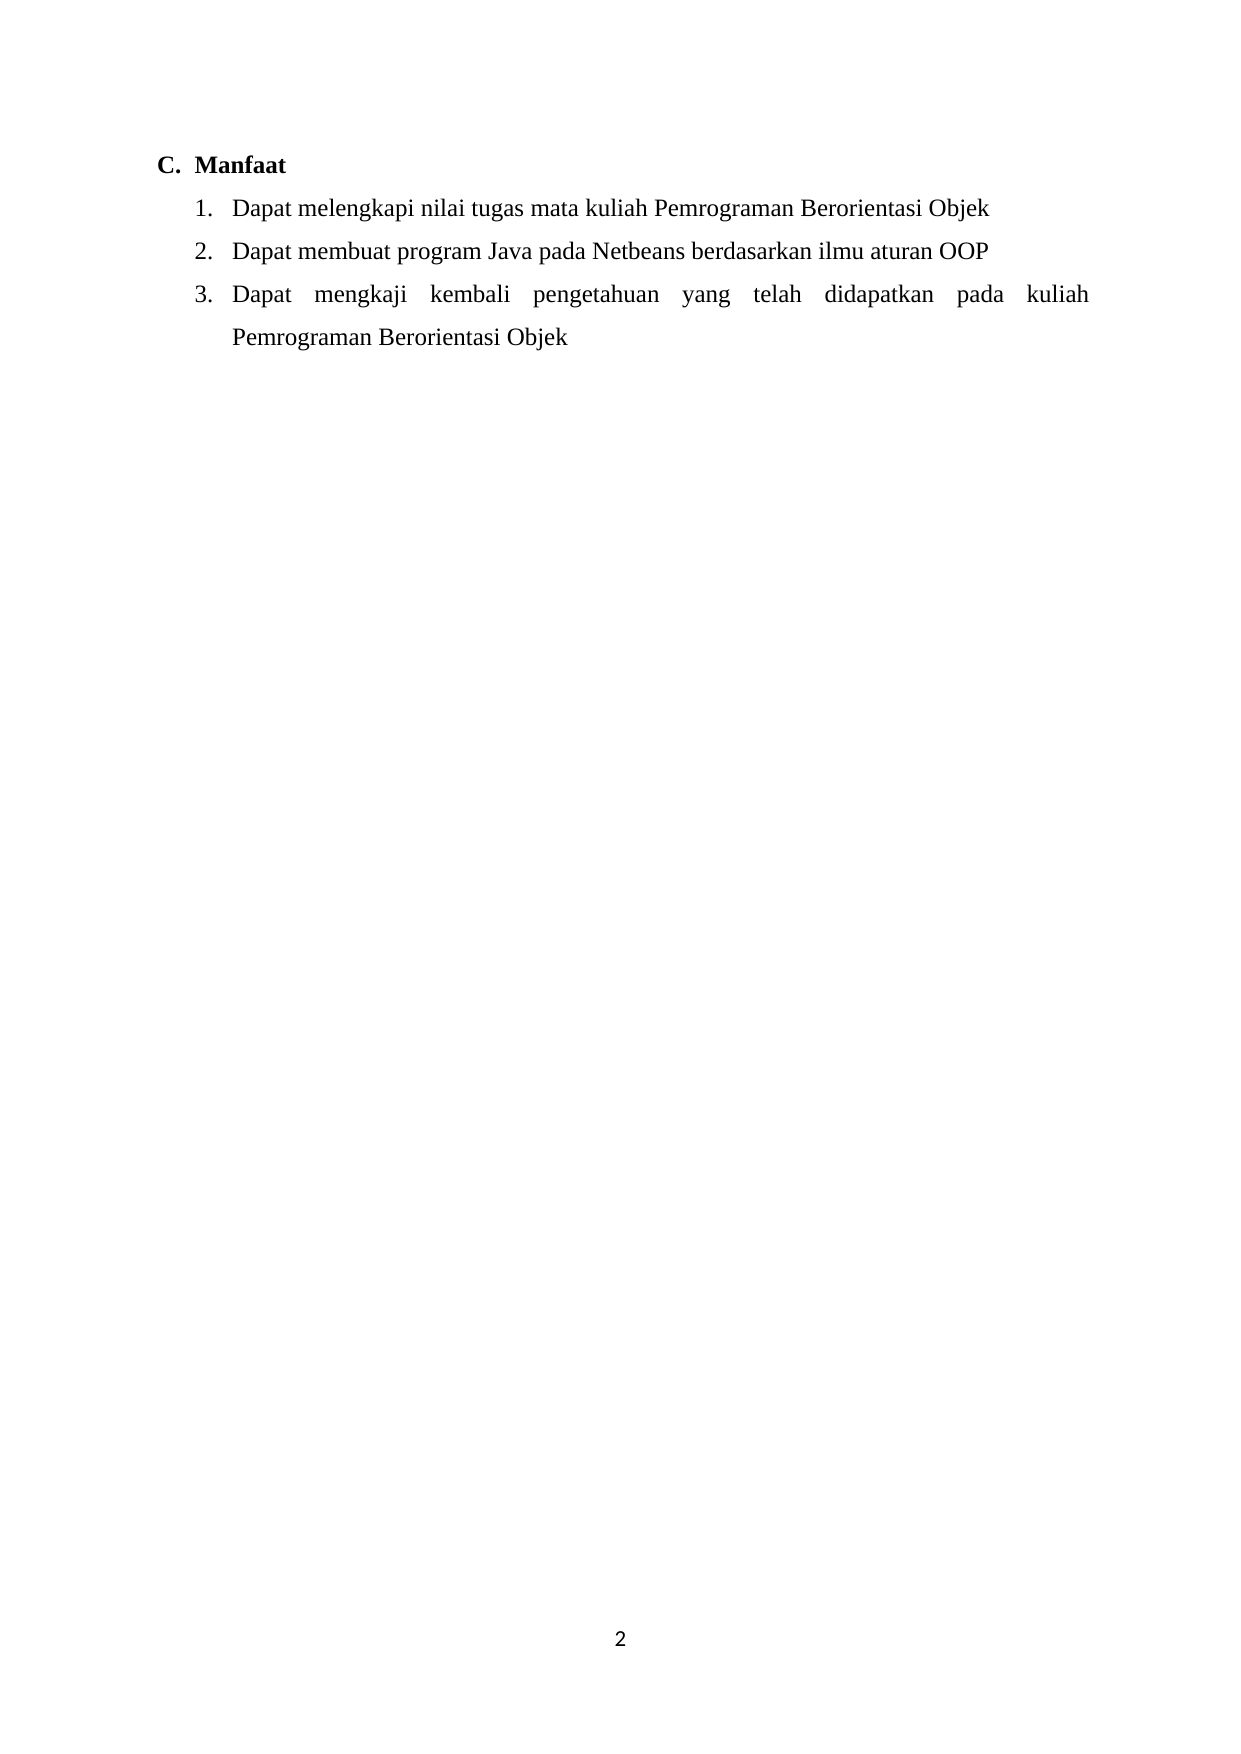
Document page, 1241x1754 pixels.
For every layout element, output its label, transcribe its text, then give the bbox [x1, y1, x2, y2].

list Dapat melengkapi nilai tugas mata kuliah Pemrograman Berorientasi Objek [194, 193, 1090, 222]
list Dapat mengkaji kembali pengetahuan yang telah didapatkan pada kuliah Pemrograman Berorientasi Objek [194, 279, 1090, 351]
list Dapat membuat program Java pada Netbeans berdasarkan ilmu aturan OOP [194, 236, 1090, 265]
list Manfaat [157, 150, 1090, 179]
